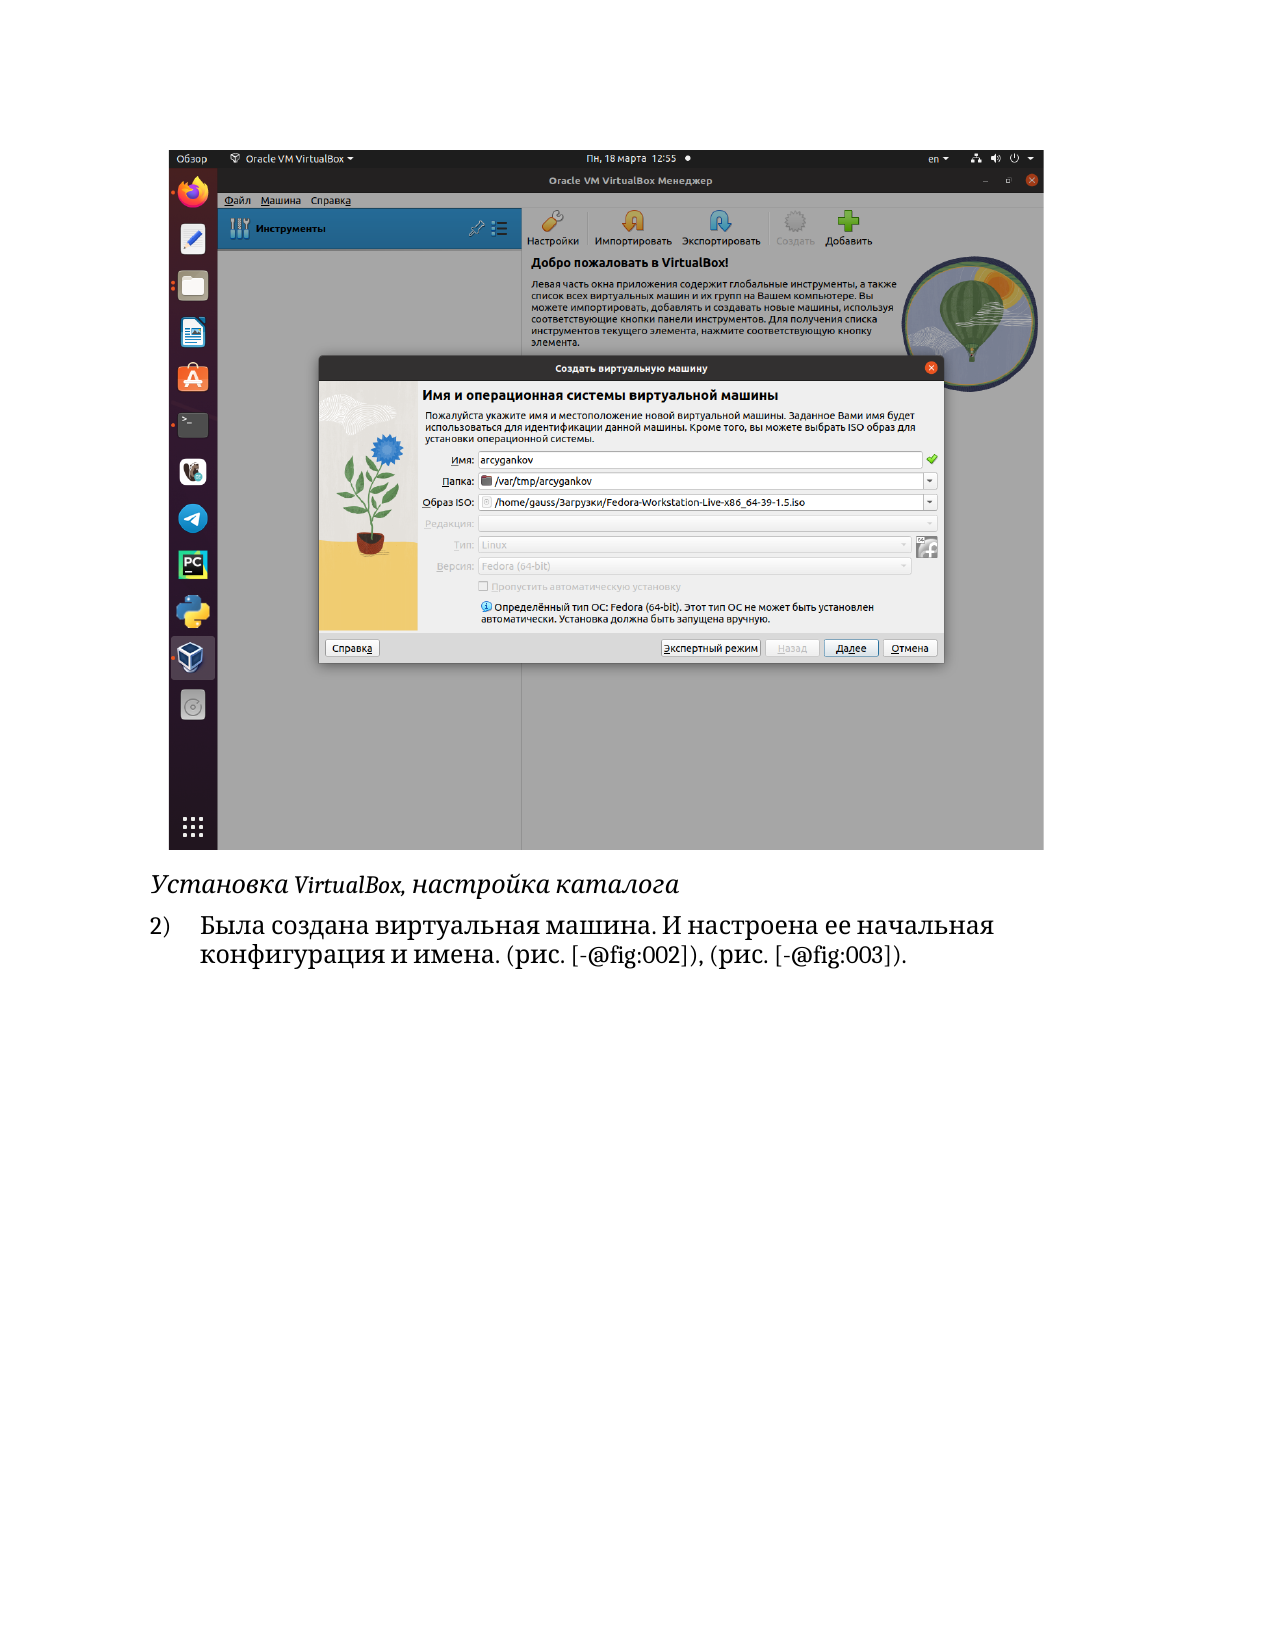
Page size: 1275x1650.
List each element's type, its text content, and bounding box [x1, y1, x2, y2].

list Была создана виртуальная машина. И настроена ее начальная конфигурация и имена. (рис. [-@fig:002]), (рис. [-@fig:003]). [150, 912, 1125, 969]
text Установка VirtualBox, настройка каталога [150, 871, 1125, 899]
picture [168, 150, 1044, 850]
